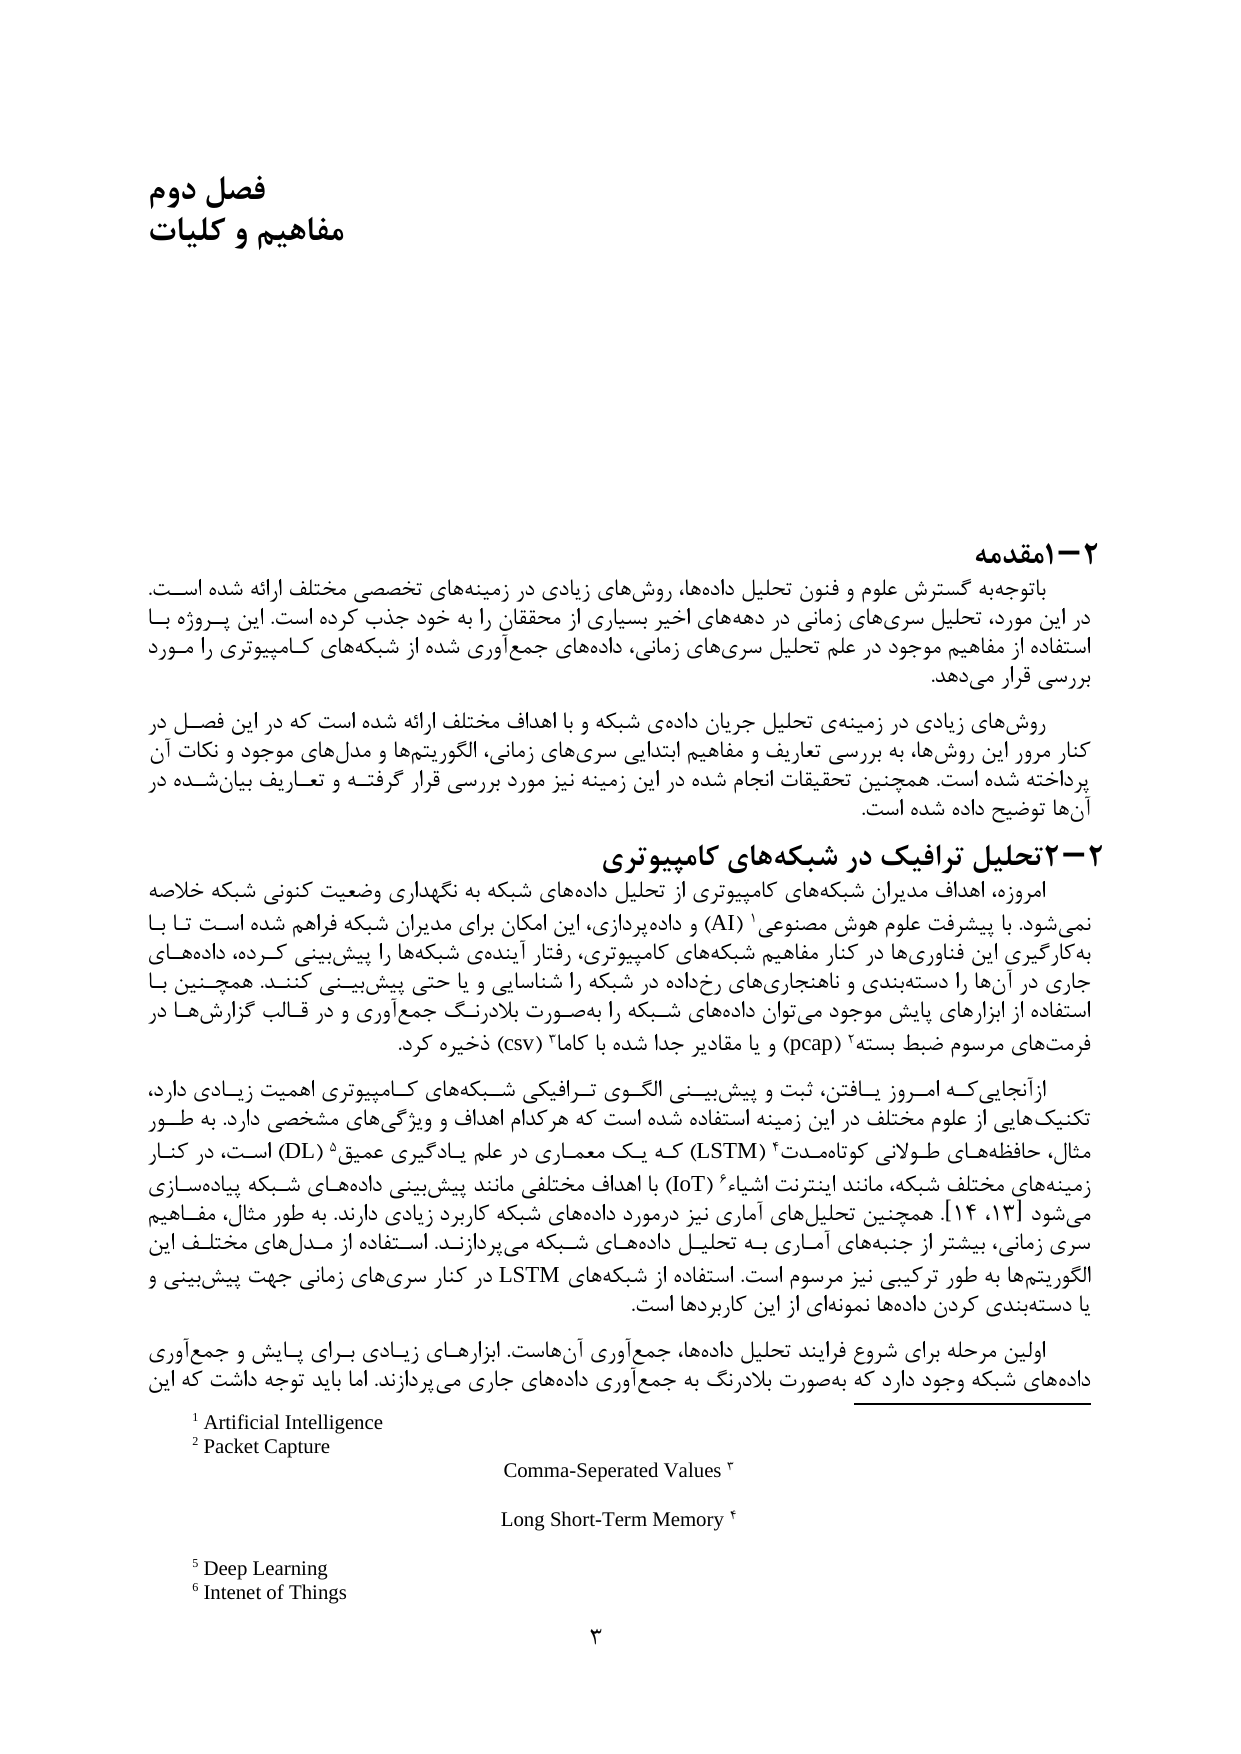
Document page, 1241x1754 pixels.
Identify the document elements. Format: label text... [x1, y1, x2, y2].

text امروزه، اهداف مدیران شبکه‌های کامپیوتری از تحلیل داده‌های شبکه به نگهداری وضعیت کنونی شبکه خلاصه نمی‌شود. با پیشرفت علوم هوش مصنوعی (AI) و داده‌پردازی، این امکان برای مدیران شبکه فراهم شده است تا با به‌کارگیری این فناوری‌ها در کنار مفاهیم شبکه‌های کامپیوتری، رفتار آینده‌ی شبکه‌ها را پیش‌بینی کرده، داده‌های جاری در آن‌ها را دسته‌بندی و ناهنجاری‌های رخ‌داده در شبکه را شناسایی و یا حتی پیش‌بینی کنند. همچنین با استفاده از ابزارهای پایش موجود می‌توان داده‌های شبکه را به‌صورت بلادرنگ جمع‌آوری و در قالب گزارش‌ها در فرمت‌های مرسوم ضبط بسته (pcap) و یا مقادیر جدا شده با کاما (csv) ذخیره کرد. [147, 880, 1090, 1060]
subtitle مقدمه [147, 541, 1043, 574]
text ازآنجایی‌که امروز یافتن، ثبت و پیش‌بینی الگوی ترافیکی شبکه‌های کامپیوتری اهمیت زیادی دارد، تکنیک‌هایی از علوم مختلف در این زمینه استفاده شده است که هرکدام اهداف و ویژگی‌های مشخصی دارد. به طور مثال، حافظه‌های طولانی کوتاه‌مدت (LSTM) که یک معماری در علم یادگیری عمیق (DL) است، در کنار زمینه‌های مختلف شبکه، مانند اینترنت اشیاء (IoT) با اهداف مختلفی مانند پیش‌بینی داده‌های شبکه پیاده‌سازی می‌شود [۱۳، ۱۴]. همچنین تحلیل‌های آماری نیز درمورد داده‌های شبکه کاربرد زیادی دارند. به طور مثال، مفاهیم سری زمانی، بیشتر از جنبه‌های آماری به تحلیل داده‌های شبکه می‌پردازند. استفاده از مدل‌های مختلف این الگوریتم‌ها به طور ترکیبی نیز مرسوم است. استفاده از شبکه‌های LSTM در کنار سری‌های زمانی جهت پیش‌بینی و یا دسته‌بندی کردن داده‌ها نمونه‌ای از این کاربردها است. [147, 1079, 1090, 1321]
subtitle فصل دوم مفاهیم و کلیات [147, 175, 1090, 253]
subtitle تحلیل ترافیک در شبکه‌های کامپیوتری [147, 844, 1043, 877]
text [147, 1339, 1090, 1396]
text باتوجه‌به گسترش علوم و فنون تحلیل داده‌ها، روش‌های زیادی در زمینه‌های تخصصی مختلف ارائه شده است. در این مورد، تحلیل سری‌های زمانی در دهه‌های اخیر بسیاری از محققان را به خود جذب کرده است. این پروژه با استفاده از مفاهیم موجود در علم تحلیل سری‌های زمانی، داده‌های جمع‌آوری شده از شبکه‌های کامپیوتری را مورد بررسی قرار می‌دهد. [147, 577, 1090, 692]
text روش‌های زیادی در زمینه‌ی تحلیل جریان داده‌ی شبکه و با اهداف مختلف ارائه شده است که در این فصل در کنار مرور این روش‌ها، به بررسی تعاریف و مفاهیم ابتدایی سری‌های زمانی، الگوریتم‌ها و مدل‌های موجود و نکات آن پرداخته شده است. همچنین تحقیقات انجام شده در این زمینه نیز مورد بررسی قرار گرفته و تعاریف بیان‌شده در آن‌ها توضیح داده شده است. [147, 711, 1090, 825]
